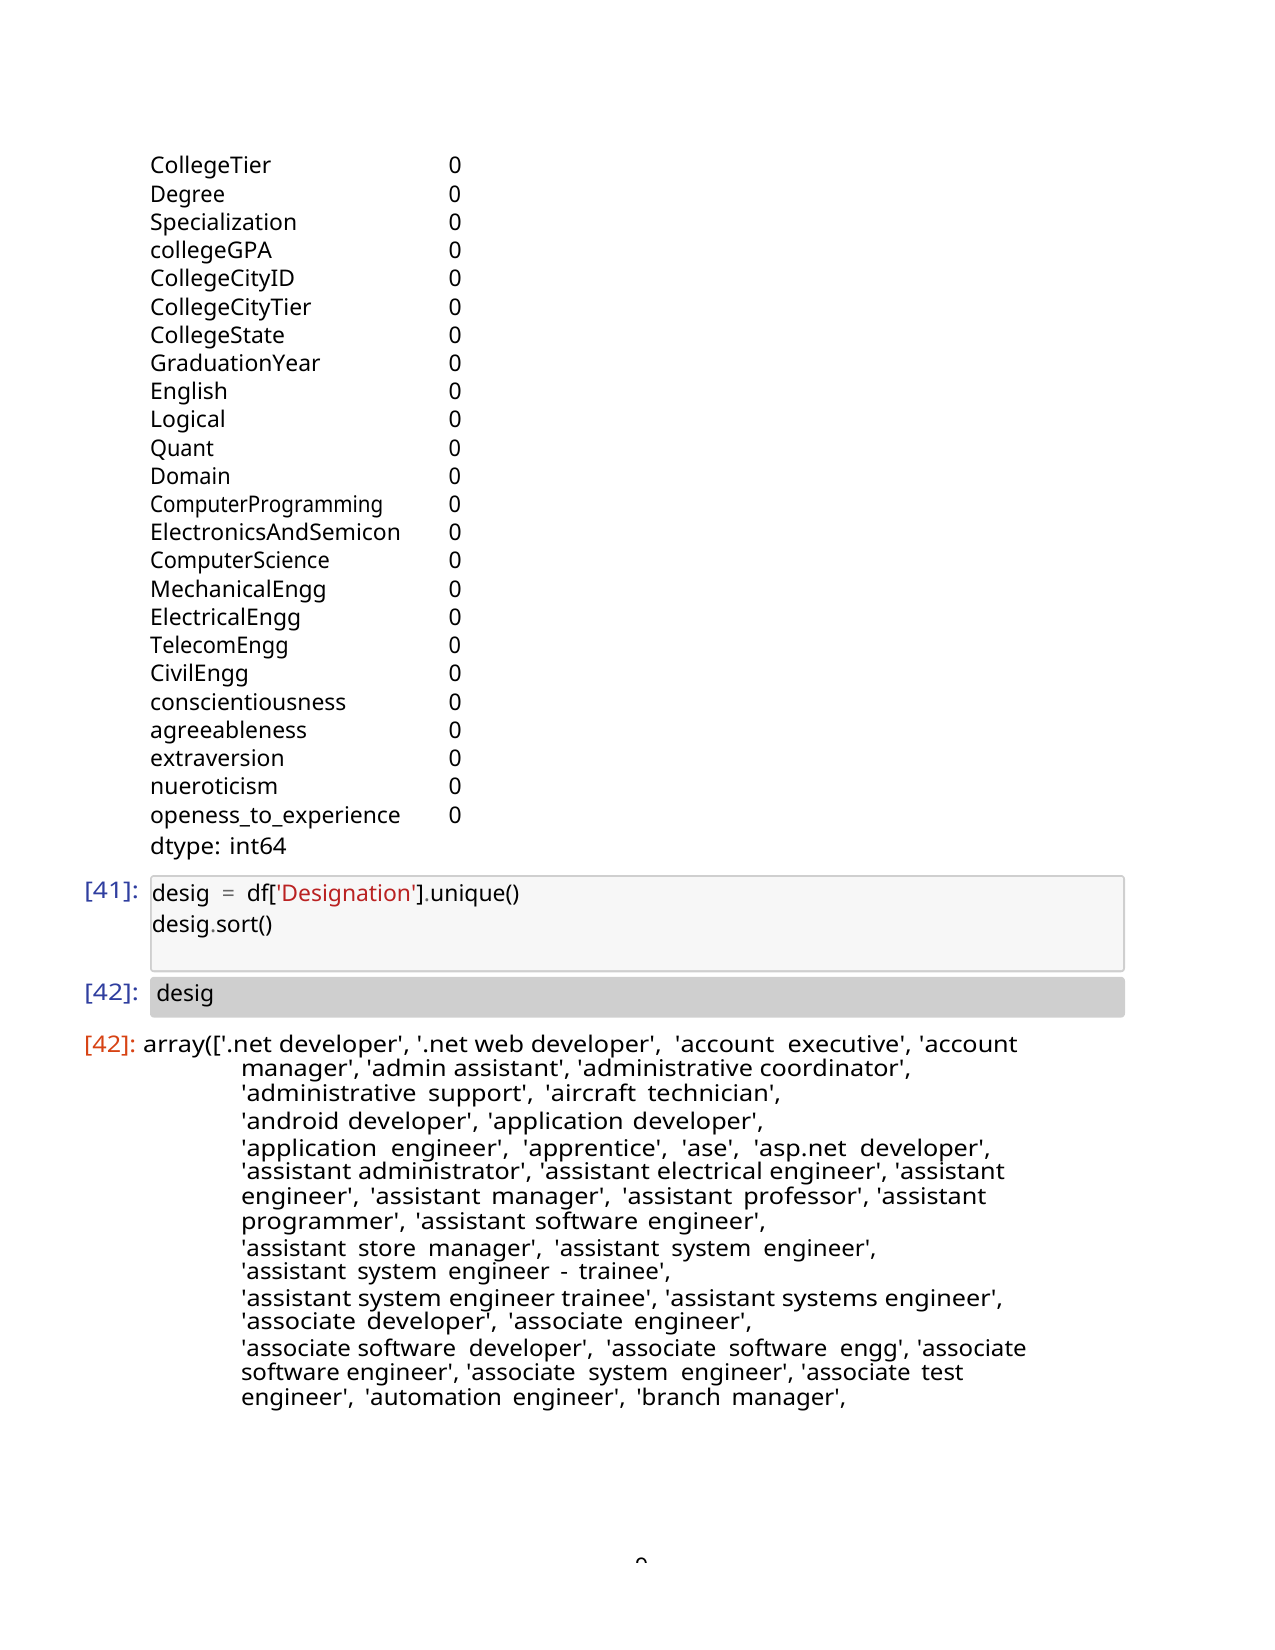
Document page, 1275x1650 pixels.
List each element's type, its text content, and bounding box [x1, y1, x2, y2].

text ComputerProgramming 0 [150, 490, 1137, 518]
text Quant 0 [150, 433, 1137, 462]
text conscientiousness 0 [150, 688, 1137, 716]
text MechanicalEngg 0 [150, 575, 1137, 603]
text Degree 0 [150, 179, 1137, 208]
text TelecomEngg 0 [150, 631, 1137, 659]
text ComputerScience 0 [150, 546, 1137, 575]
text extraversion 0 [150, 744, 1137, 772]
text ElectricalEngg 0 [150, 603, 1137, 631]
text 'application engineer', 'apprentice', 'ase', 'asp.net developer', 'assistant administrator', 'assistant electrical engineer', 'assistant engineer', 'assistant manager', 'assistant professor', 'assistant programmer', 'assistant software engineer', [241, 1136, 1017, 1236]
text [42]: [84, 976, 1137, 1007]
text 'associate software developer', 'associate software engg', 'associate software engineer', 'associate system engineer', 'associate test engineer', 'automation engineer', 'branch manager', [241, 1337, 1041, 1412]
text GraduationYear 0 [150, 349, 1137, 377]
text nueroticism 0 [150, 772, 1137, 801]
text CollegeTier 0 [150, 148, 1137, 179]
text [42]: array(['.net developer', '.net web developer', 'account executive', 'account manager', 'admin assistant', 'administrative coordinator', 'administrative support', 'aircraft technician', [84, 1033, 1042, 1108]
text dtype: int64 [150, 829, 1137, 861]
text CollegeCityID 0 [150, 264, 1137, 292]
text CivilEngg 0 [150, 659, 1137, 688]
text Logical 0 [150, 405, 1137, 433]
text CollegeCityTier 0 [150, 292, 1137, 321]
text 'assistant system engineer trainee', 'assistant systems engineer', 'associate developer', 'associate engineer', [241, 1287, 1029, 1337]
text openess_to_experience 0 [150, 801, 1137, 829]
text CollegeState 0 [150, 321, 1137, 349]
text Specialization 0 [150, 208, 1137, 236]
text ElectronicsAndSemicon 0 [150, 518, 1137, 546]
text 'assistant store manager', 'assistant system engineer', 'assistant system engineer - trainee', [241, 1236, 981, 1286]
text agreeableness 0 [150, 716, 1137, 744]
text Domain 0 [150, 462, 1137, 490]
text collegeGPA 0 [150, 236, 1137, 264]
text English 0 [150, 377, 1137, 405]
text 'android developer', 'application developer', [241, 1108, 1137, 1135]
text [41]: [84, 874, 1137, 905]
